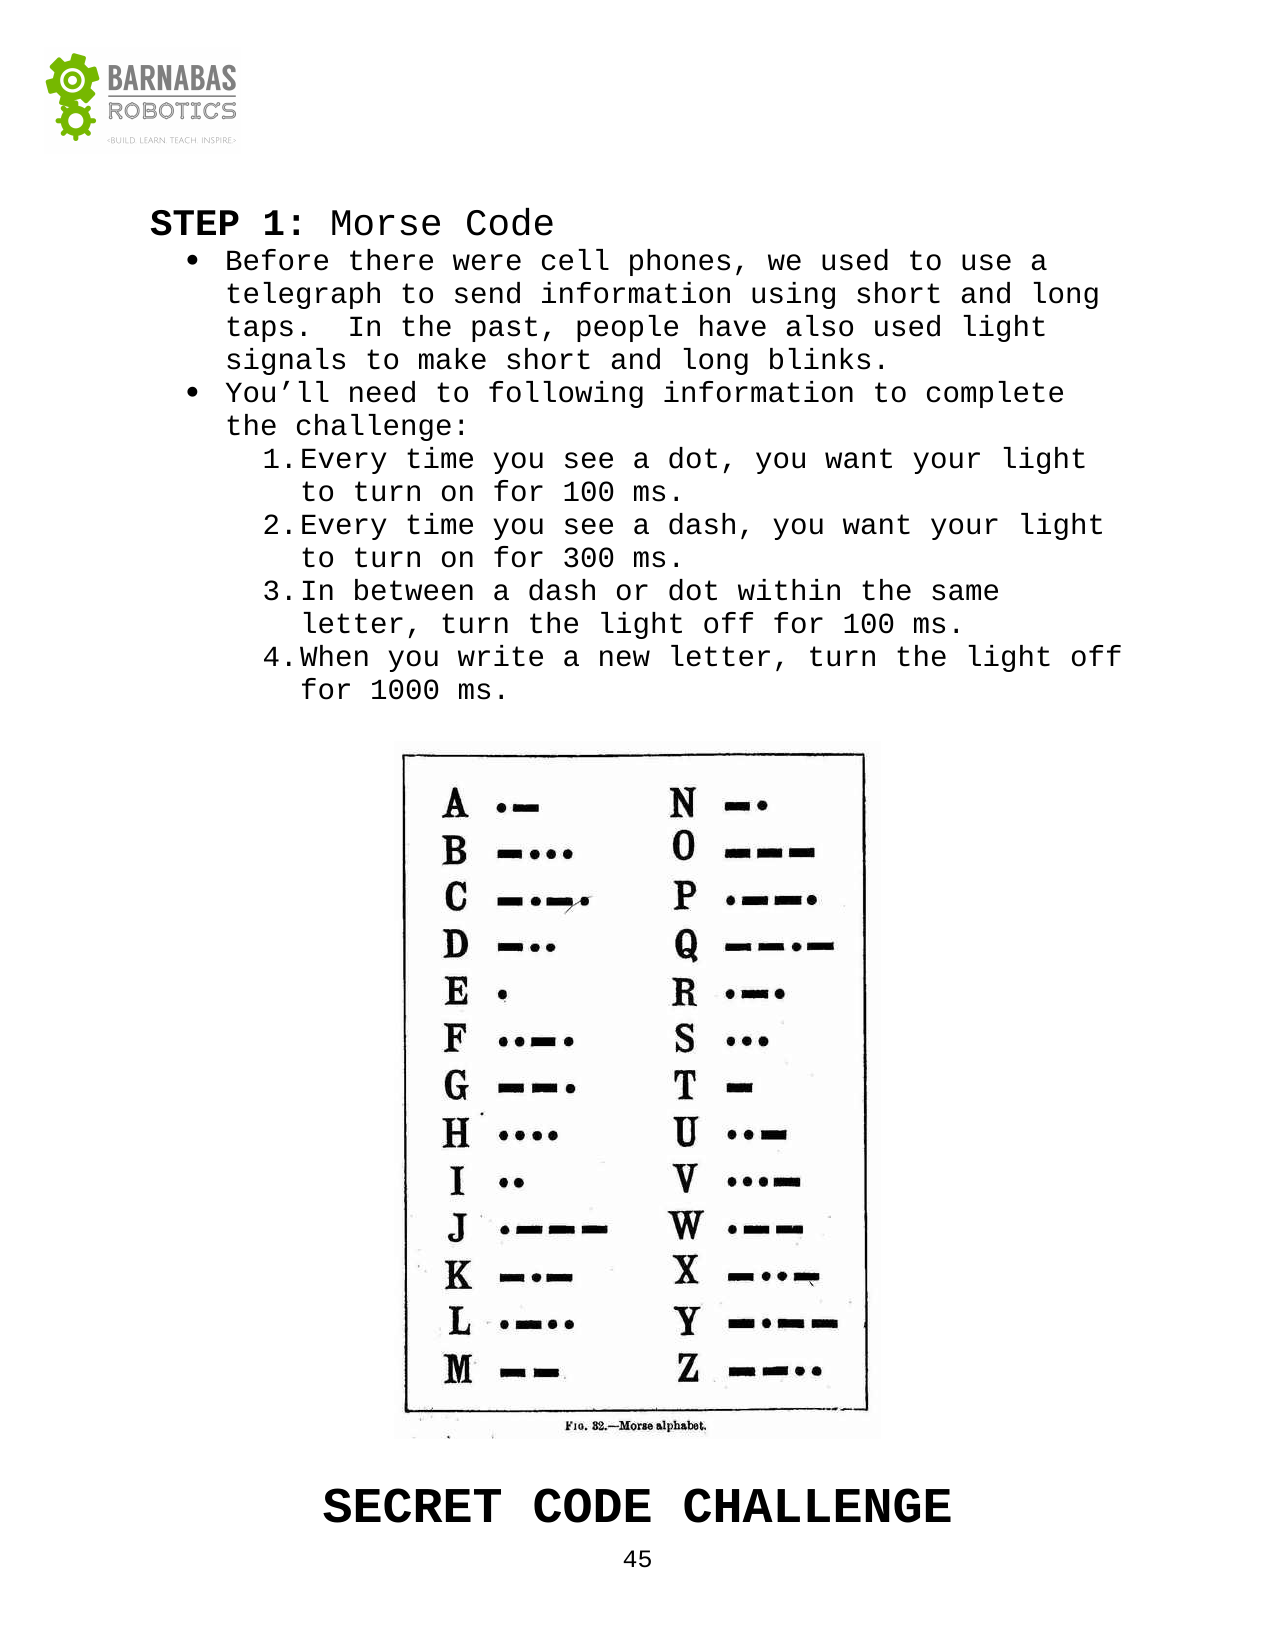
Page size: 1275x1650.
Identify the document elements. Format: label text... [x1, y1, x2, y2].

list Every time you see a dot, you want your light to turn on for 100 ms. [262, 444, 1125, 510]
list Every time you see a dash, you want your light to turn on for 300 ms. [262, 510, 1125, 576]
text SECRET CODE CHALLENGE [150, 1481, 1125, 1537]
picture [43, 47, 242, 154]
list When you write a new letter, turn the light off for 1000 ms. [262, 642, 1125, 708]
list Before there were cell phones, we used to use a telegraph to send information using short and long taps. In the past, people have also used light signals to make short and long blinks. [187, 246, 1125, 378]
text STEP 1: Morse Code [150, 204, 1125, 246]
picture [394, 741, 881, 1439]
list In between a dash or dot within the same letter, turn the light off for 100 ms. [262, 576, 1125, 642]
list You’ll need to following information to complete the challenge: [187, 378, 1125, 444]
